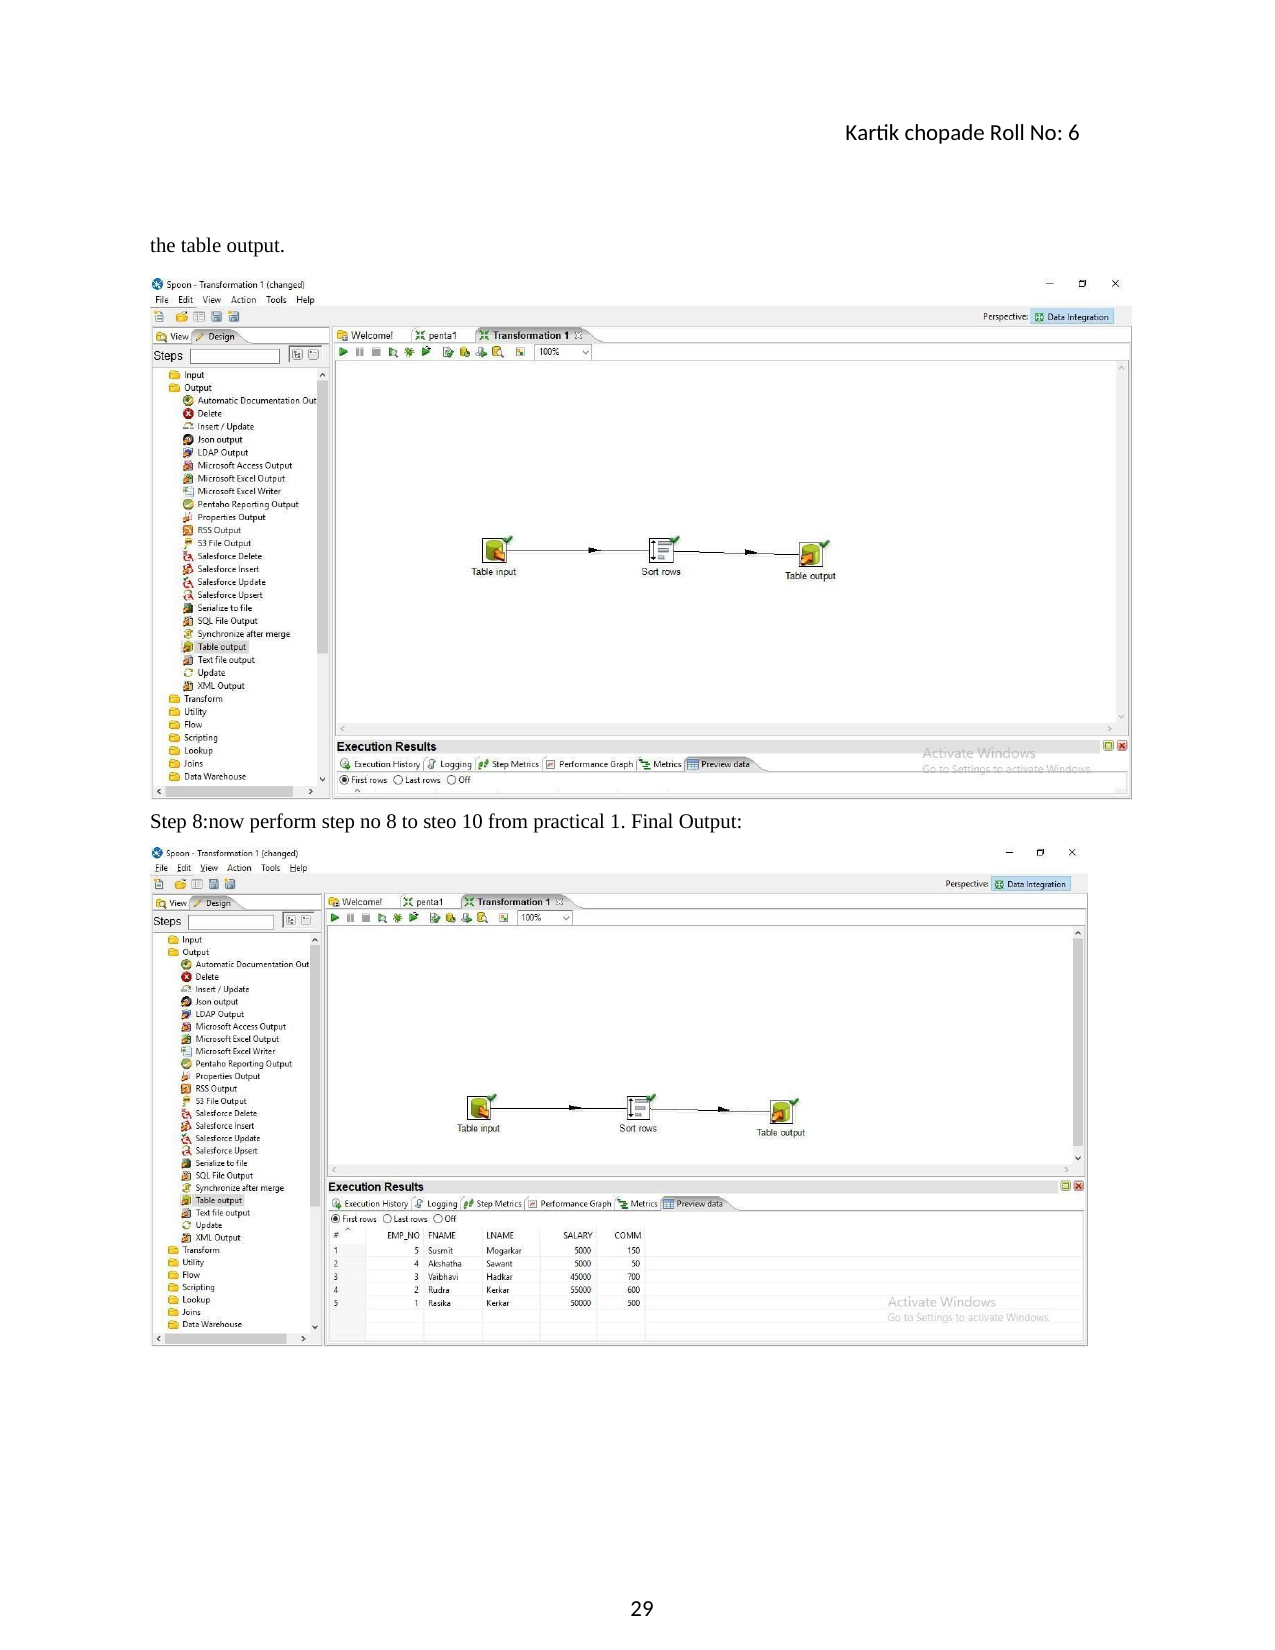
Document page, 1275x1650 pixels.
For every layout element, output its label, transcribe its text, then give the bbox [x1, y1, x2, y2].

picture [150, 847, 1089, 1347]
text the table output. [150, 233, 1144, 257]
picture [150, 278, 1133, 800]
text Step 8:now perform step no 8 to steo 10 from practical 1. Final Output: [150, 809, 1144, 833]
